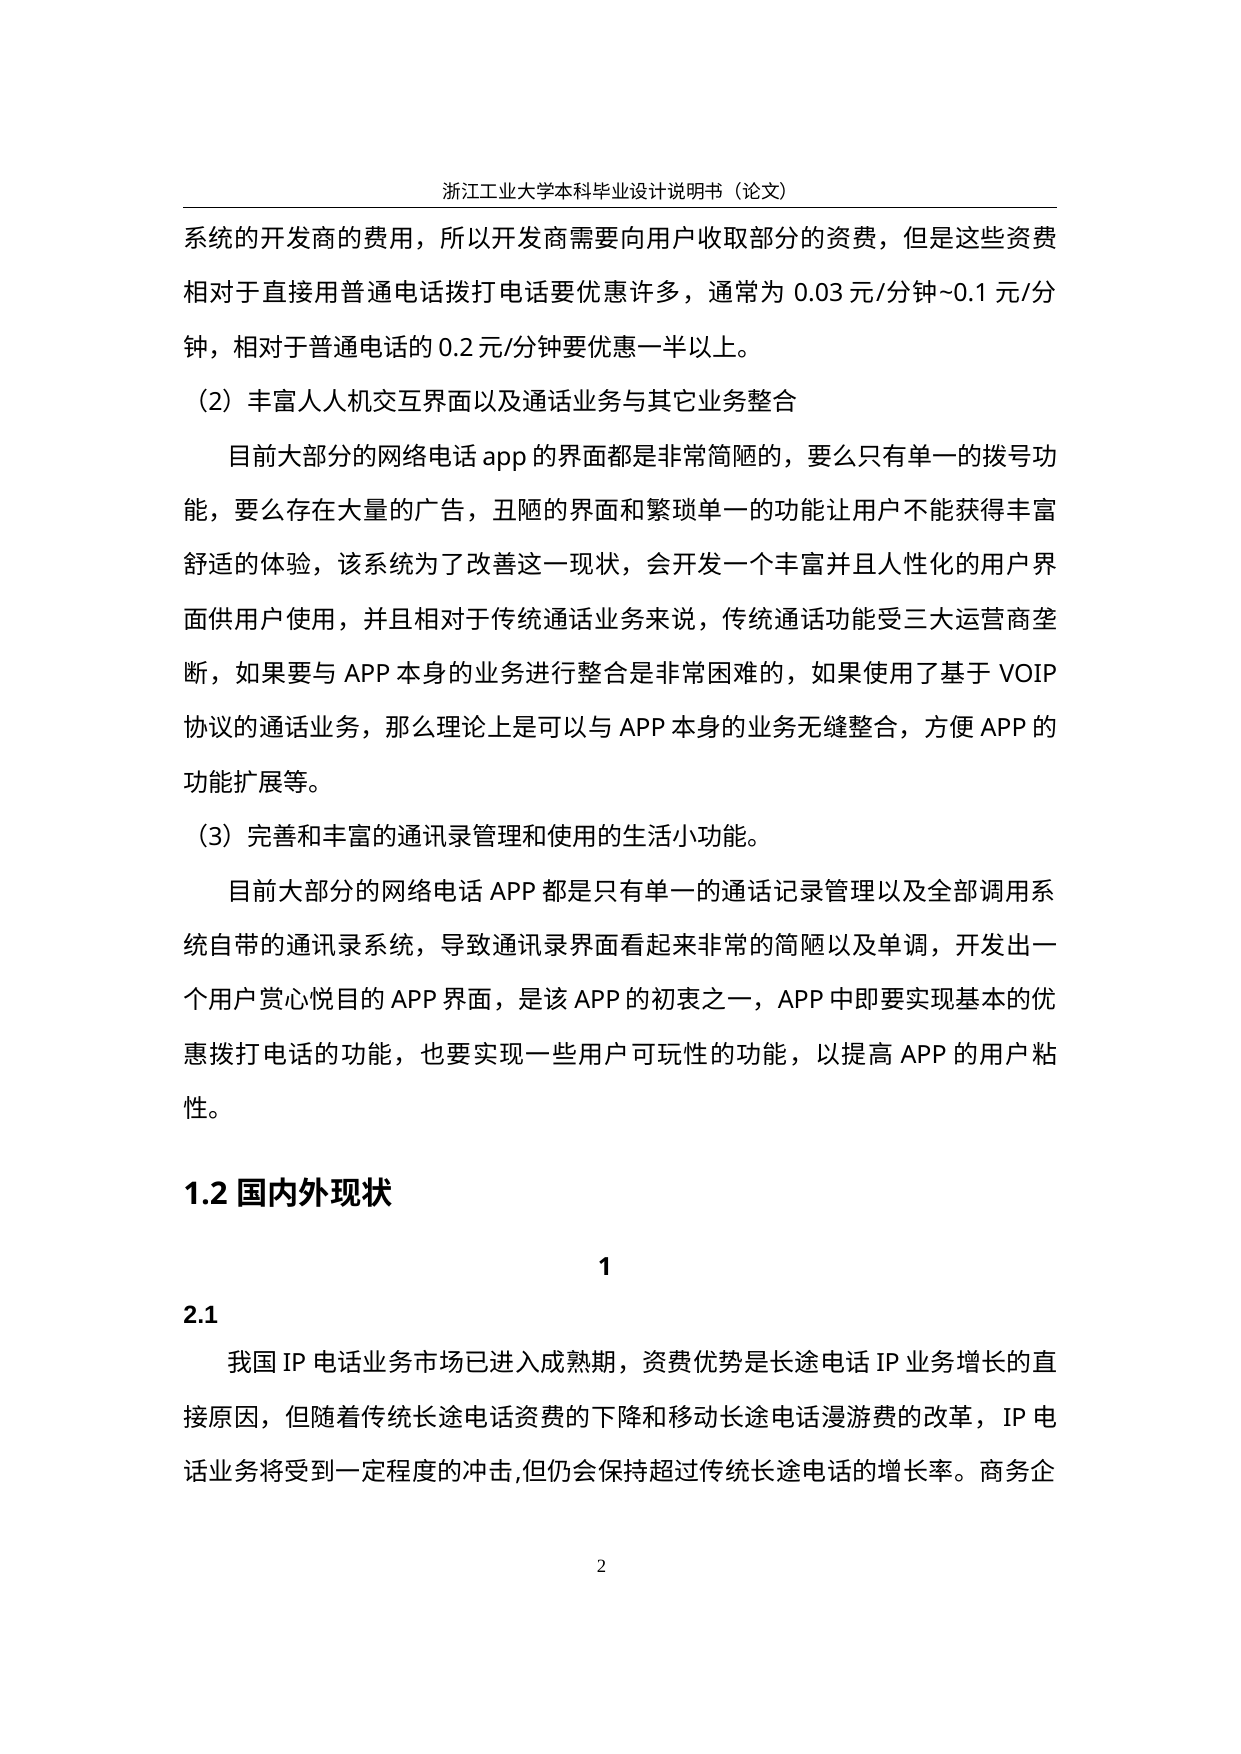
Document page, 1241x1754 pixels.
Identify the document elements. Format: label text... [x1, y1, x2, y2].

list 目前大部分的网络电话APP都是只有单一的通话记录管理以及全部调用系统自带的通讯录系统，导致通讯录界面看起来非常的简陋以及单调，开发出一个用户赏心悦目的APP界面，是该APP的初衷之一，APP中即要实现基本的优惠拨打电话的功能，也要实现一些用户可玩性的功能，以提高APP的用户粘性。 [183, 871, 1057, 1125]
subtitle 1.2 国内外现状 [183, 1168, 1057, 1213]
list 目前大部分的网络电话app的界面都是非常简陋的，要么只有单一的拨号功能，要么存在大量的广告，丑陋的界面和繁琐单一的功能让用户不能获得丰富舒适的体验，该系统为了改善这一现状，会开发一个丰富并且人性化的用户界面供用户使用，并且相对于传统通话业务来说，传统通话功能受三大运营商垄断，如果要与APP本身的业务进行整合是非常困难的，如果使用了基于VOIP协议的通话业务，那么理论上是可以与APP本身的业务无缝整合，方便APP的功能扩展等。 [183, 436, 1057, 798]
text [183, 218, 1057, 363]
list （3）完善和丰富的通讯录管理和使用的生活小功能。 [183, 817, 1057, 853]
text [183, 1343, 1057, 1488]
list （2）丰富人人机交互界面以及通话业务与其它业务整合 [183, 382, 1057, 418]
